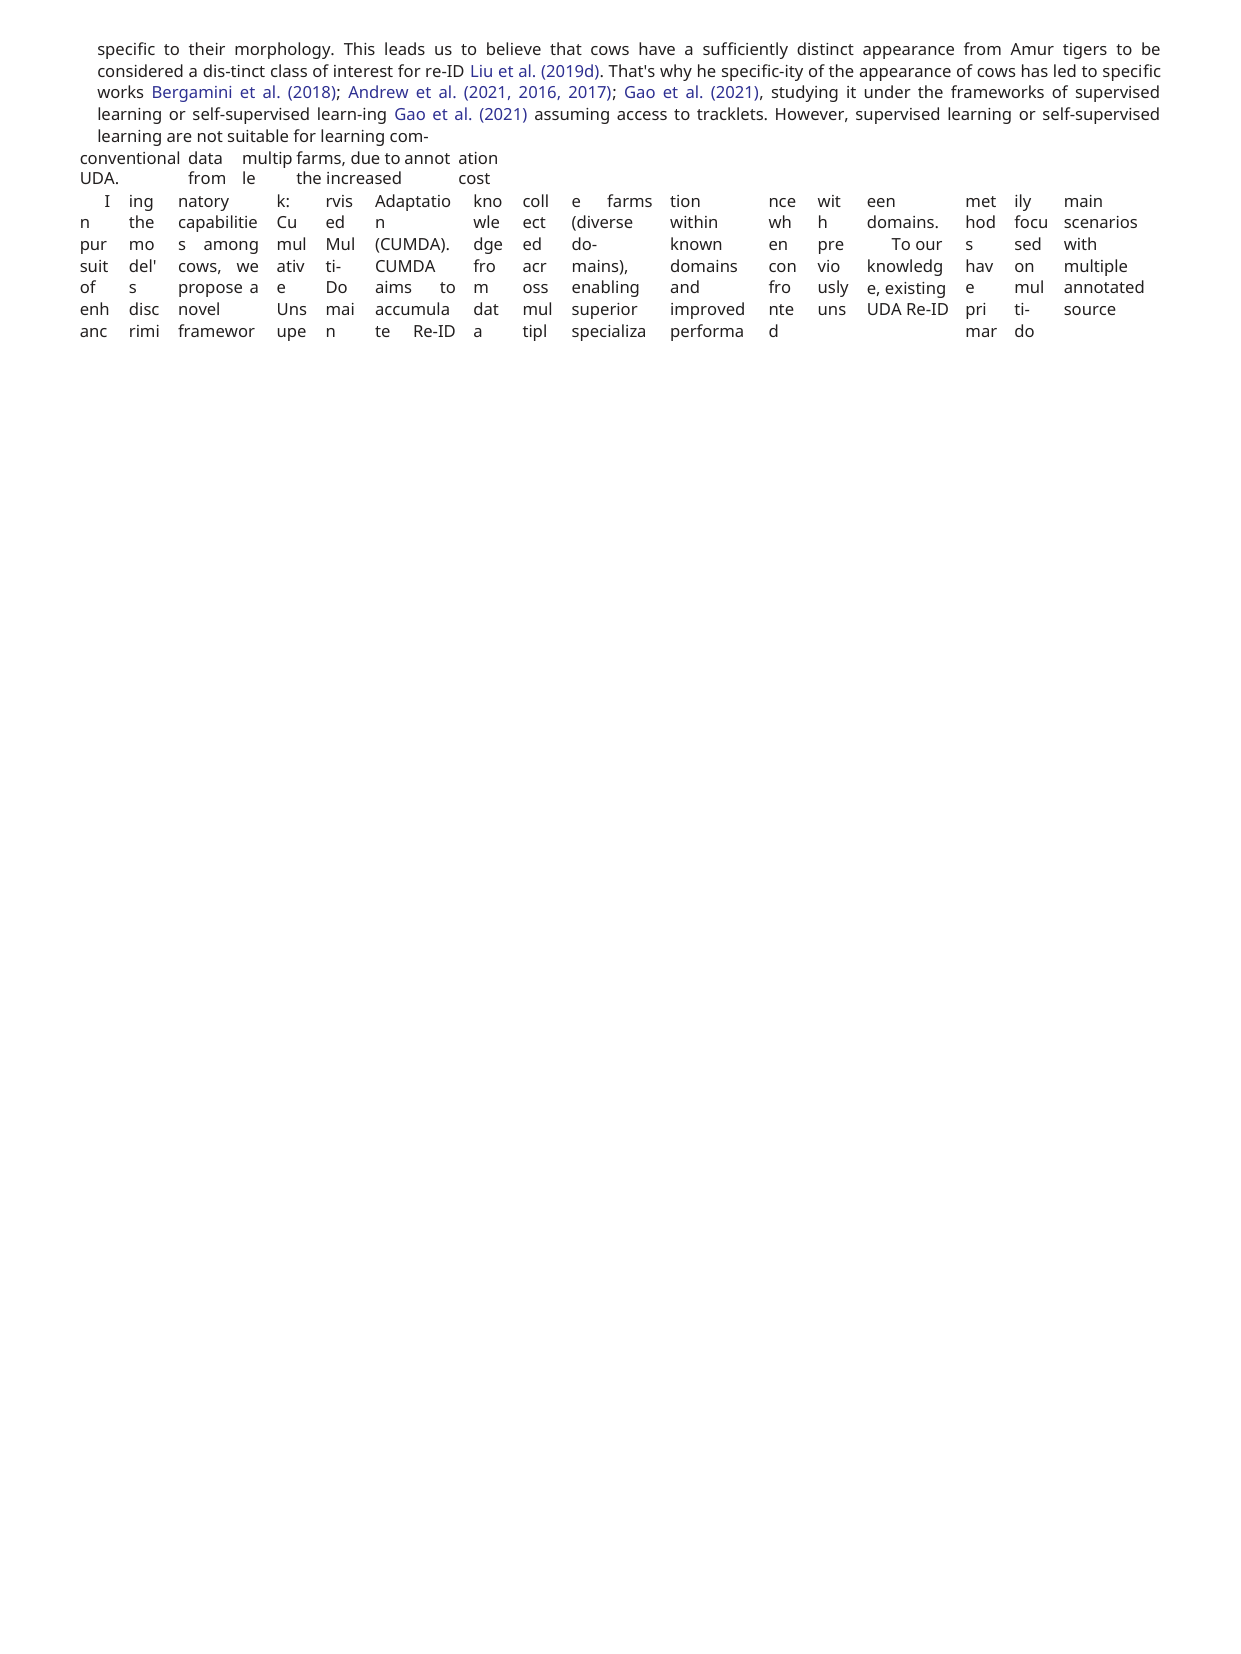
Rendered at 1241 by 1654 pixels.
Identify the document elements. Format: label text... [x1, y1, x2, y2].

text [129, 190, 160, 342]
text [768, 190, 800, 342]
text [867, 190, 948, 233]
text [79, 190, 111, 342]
text conventional UDA. bining data from multiple farms, due to the increased annotation cost [79, 148, 512, 189]
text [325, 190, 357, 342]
text To our knowledge, existing UDA Re-ID methods have primarily focused on multi-domain scenarios with multiple annotated source [1063, 190, 1148, 320]
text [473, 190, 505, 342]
text specific to their morphology. This leads us to believe that cows have a sufficiently distinct appearance from Amur tigers to be considered a dis-tinct class of interest for re-ID Liu et al. (2019d). That's why he specific-ity of the appearance of cows has led to specific works Bergamini et al. (2018); Andrew et al. (2021, 2016, 2017); Gao et al. (2021), studying it under the frameworks of supervised learning or self-supervised learn-ing Gao et al. (2021) assuming access to tracklets. However, supervised learning or self-supervised learning are not suitable for learning com- [97, 38, 1161, 146]
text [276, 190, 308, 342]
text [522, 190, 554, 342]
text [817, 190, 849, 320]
